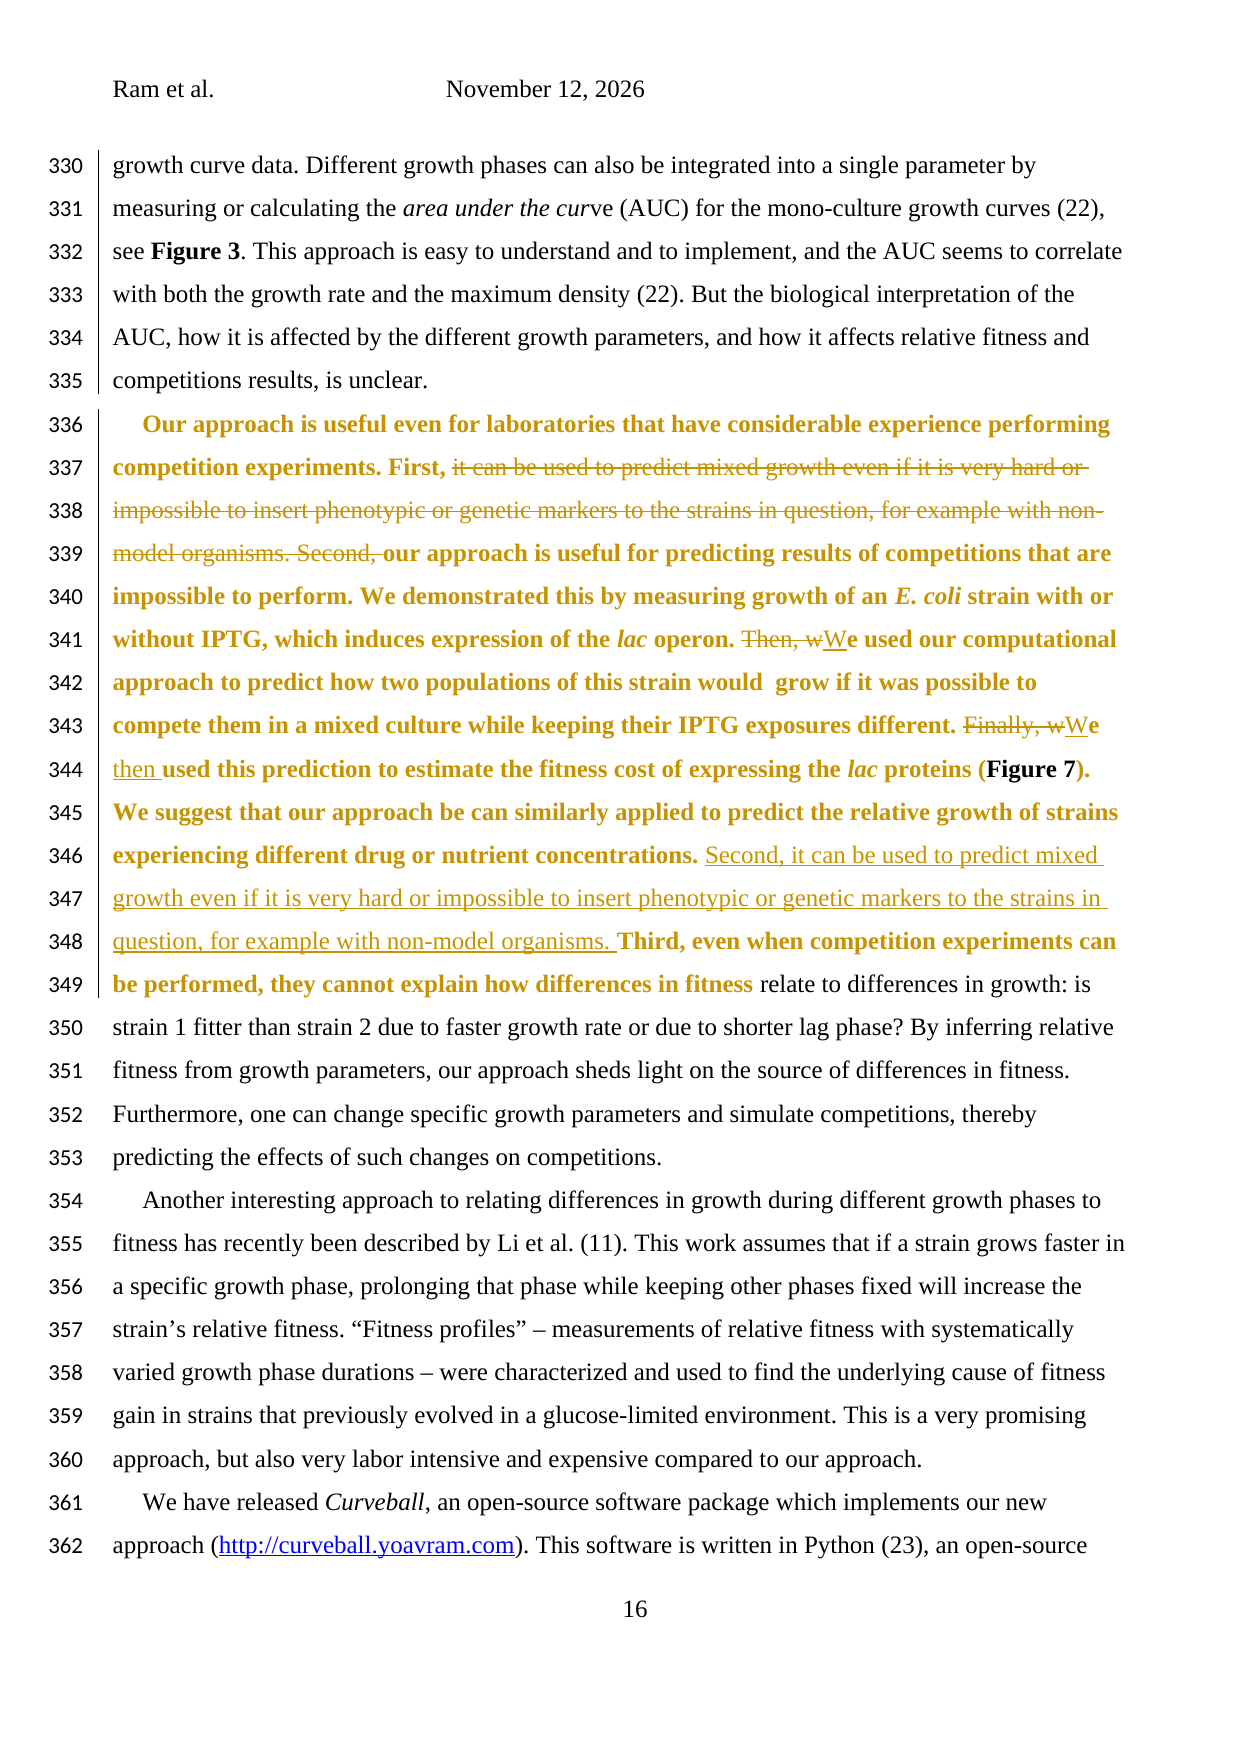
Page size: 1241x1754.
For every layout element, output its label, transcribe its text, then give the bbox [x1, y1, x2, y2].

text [112, 1487, 1128, 1559]
text Another interesting approach to relating differences in growth during different growth phases to fitness has recently been described by Li et al. (11). This work assumes that if a strain grows faster in a specific growth phase, prolonging that phase while keeping other phases fixed will increase the strain’s relative fitness. “Fitness profiles” – measurements of relative fitness with systematically varied growth phase durations – were characterized and used to find the underlying cause of fitness gain in strains that previously evolved in a glucose-limited environment. This is a very promising approach, but also very labor intensive and expensive compared to our approach. [112, 1185, 1128, 1472]
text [112, 150, 1128, 394]
text Our approach is useful even for laboratories that have considerable experience performing competition experiments. First, our approach is useful for predicting results of competitions that are impossible to perform. We demonstrated this by measuring growth of an E. coli strain with or without IPTG, which induces expression of the lac operon. e used our computational approach to predict how two populations of this strain would grow if it was possible to compete them in a mixed culture while keeping their IPTG exposures different. e used this prediction to estimate the fitness cost of expressing the lac proteins (Figure 7). We suggest that our approach be can similarly applied to predict the relative growth of strains experiencing different drug or nutrient concentrations. Third, even when competition experiments can be performed, they cannot explain how differences in fitness relate to differences in growth: is strain 1 fitter than strain 2 due to faster growth rate or due to shorter lag phase? By inferring relative fitness from growth parameters, our approach sheds light on the source of differences in fitness. Furthermore, one can change specific growth parameters and simulate competitions, thereby predicting the effects of such changes on competitions. [112, 409, 1128, 1171]
